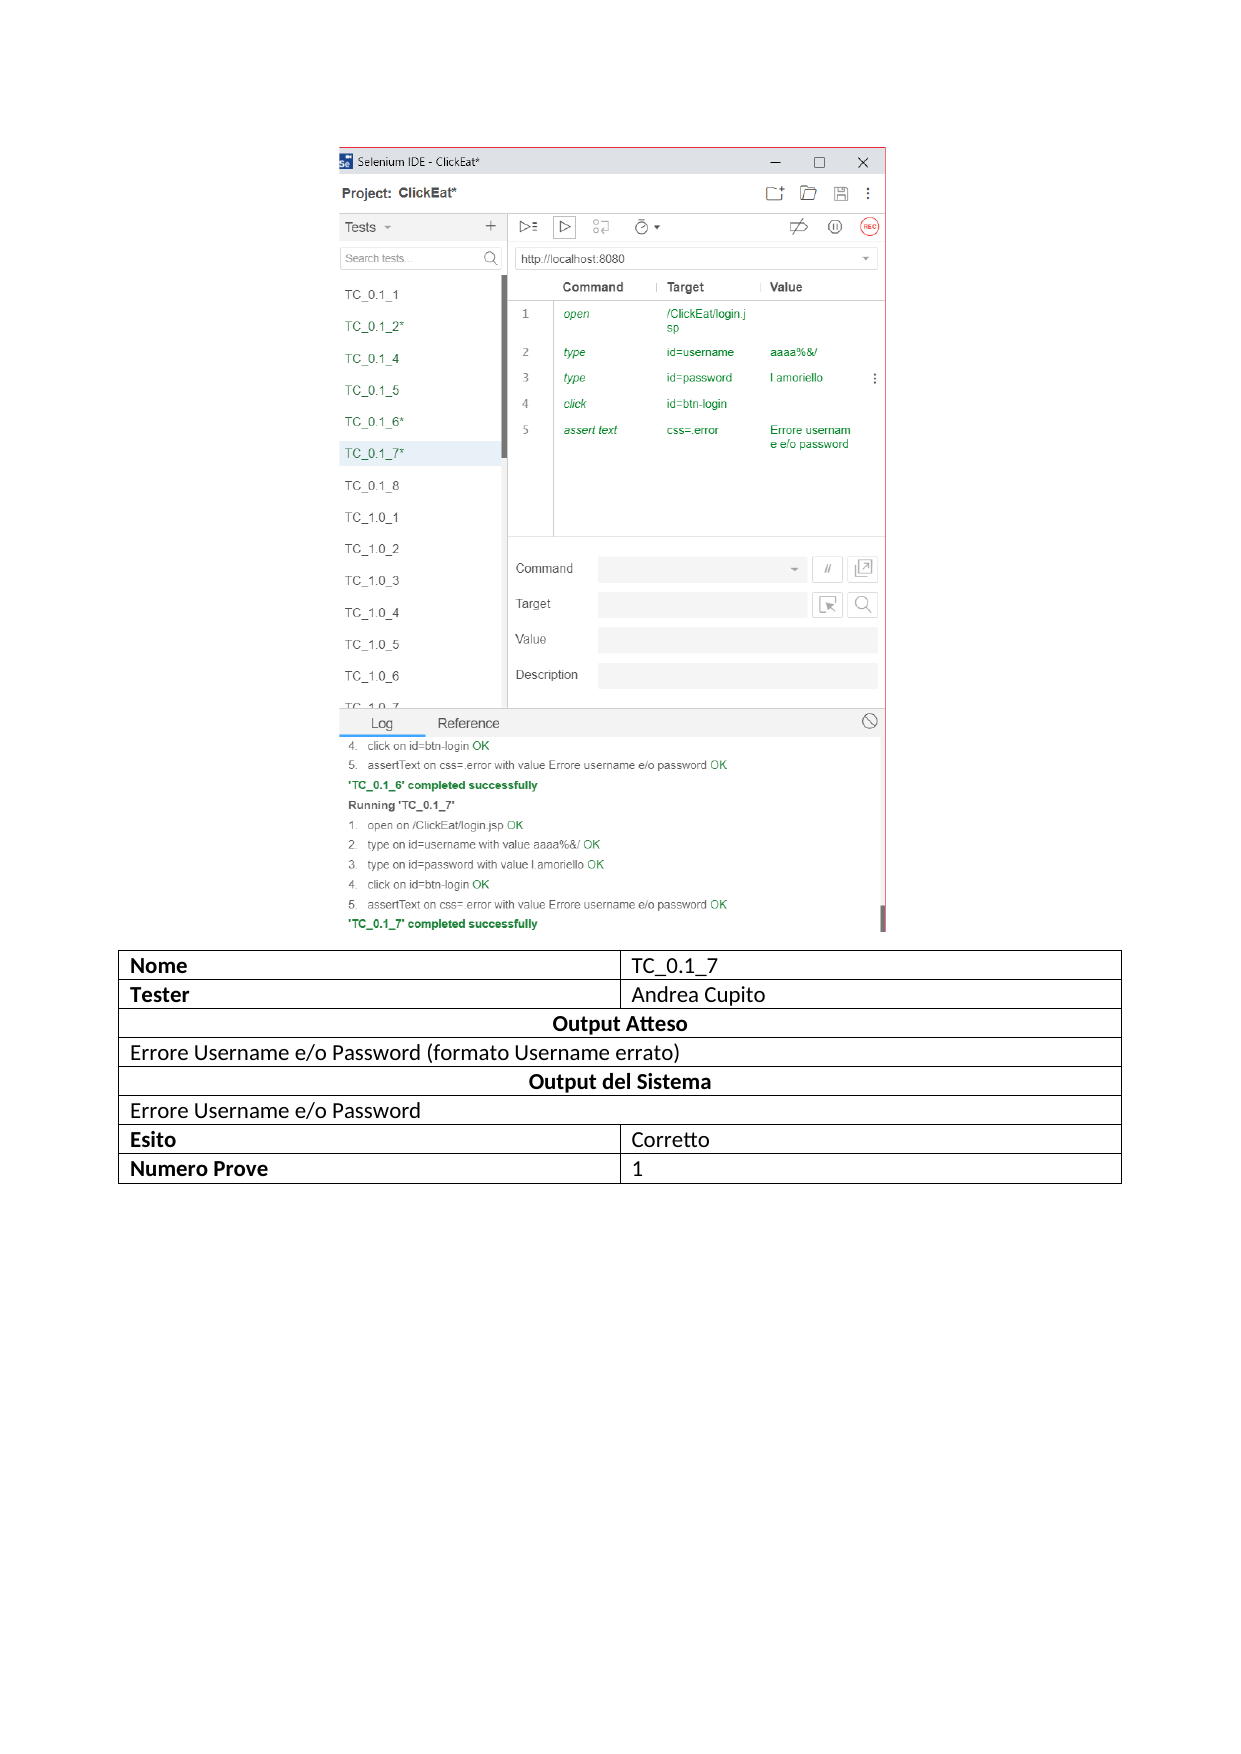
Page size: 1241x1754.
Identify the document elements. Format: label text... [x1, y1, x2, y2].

table_cell Errore Username e/o Password [119, 1096, 1121, 1124]
table_header TC_0.1_7 [621, 951, 1121, 979]
table_cell Esito [119, 1125, 620, 1153]
table_cell Numero Prove [119, 1154, 620, 1182]
table_cell Corretto [621, 1125, 1121, 1153]
table_cell Errore Username e/o Password (formato Username errato) [119, 1038, 1121, 1066]
table_cell 1 [621, 1154, 1121, 1182]
table_cell Andrea Cupito [621, 980, 1121, 1008]
table_cell Output Atteso [119, 1009, 1121, 1037]
table_cell Tester [119, 980, 620, 1008]
picture [339, 147, 886, 932]
table_cell Output del Sistema [119, 1067, 1121, 1095]
table_header Nome [119, 951, 620, 979]
